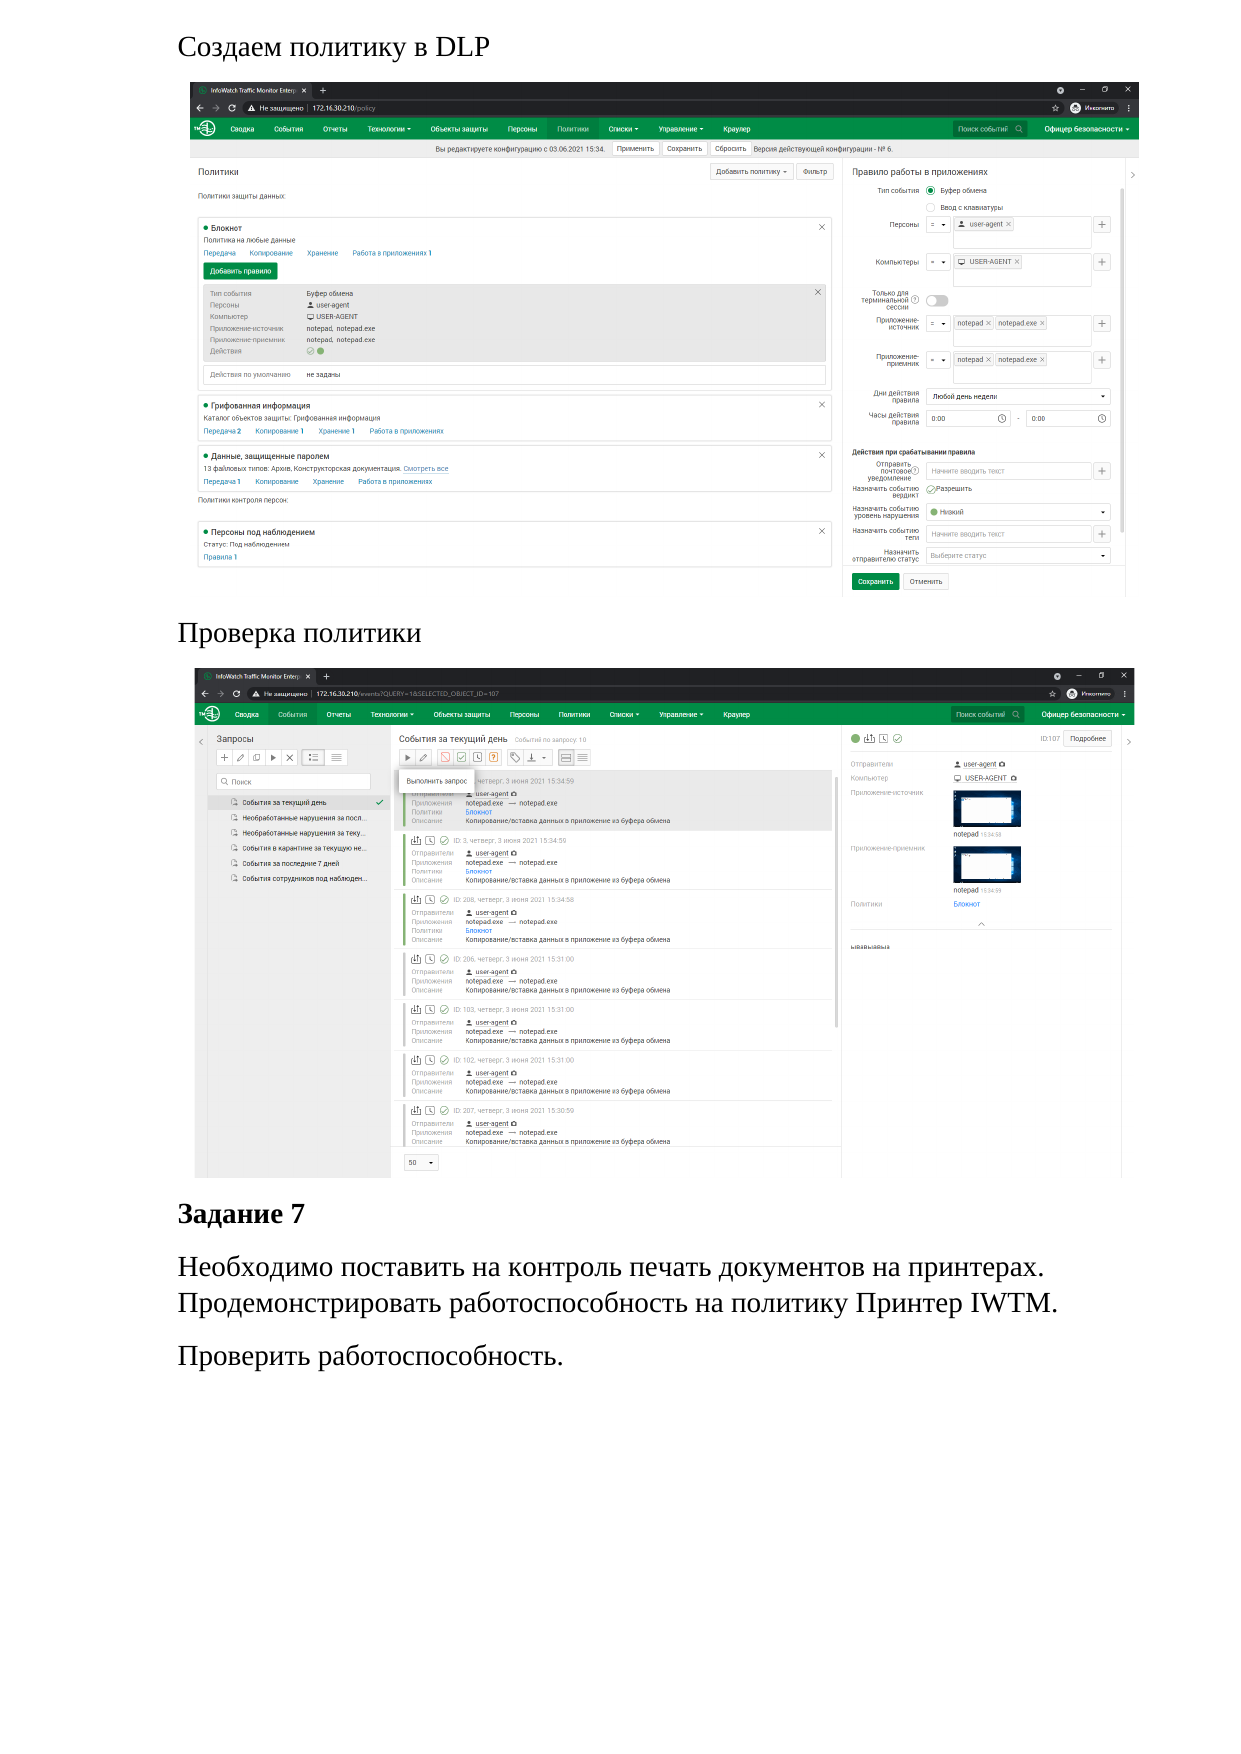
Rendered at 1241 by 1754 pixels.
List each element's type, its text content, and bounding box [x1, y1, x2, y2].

text Задание 7 [177, 1196, 1152, 1229]
picture [194, 668, 1135, 1178]
text Создаем политику в DLP [177, 29, 1152, 63]
text Необходимо поставить на контроль печать документов на принтерах. Продемонстрировать работоспособность на политику Принтер IWTM. [177, 1249, 1152, 1318]
picture [190, 82, 1139, 597]
text Проверить работоспособность. [177, 1338, 1152, 1371]
text Проверка политики [177, 615, 1152, 649]
